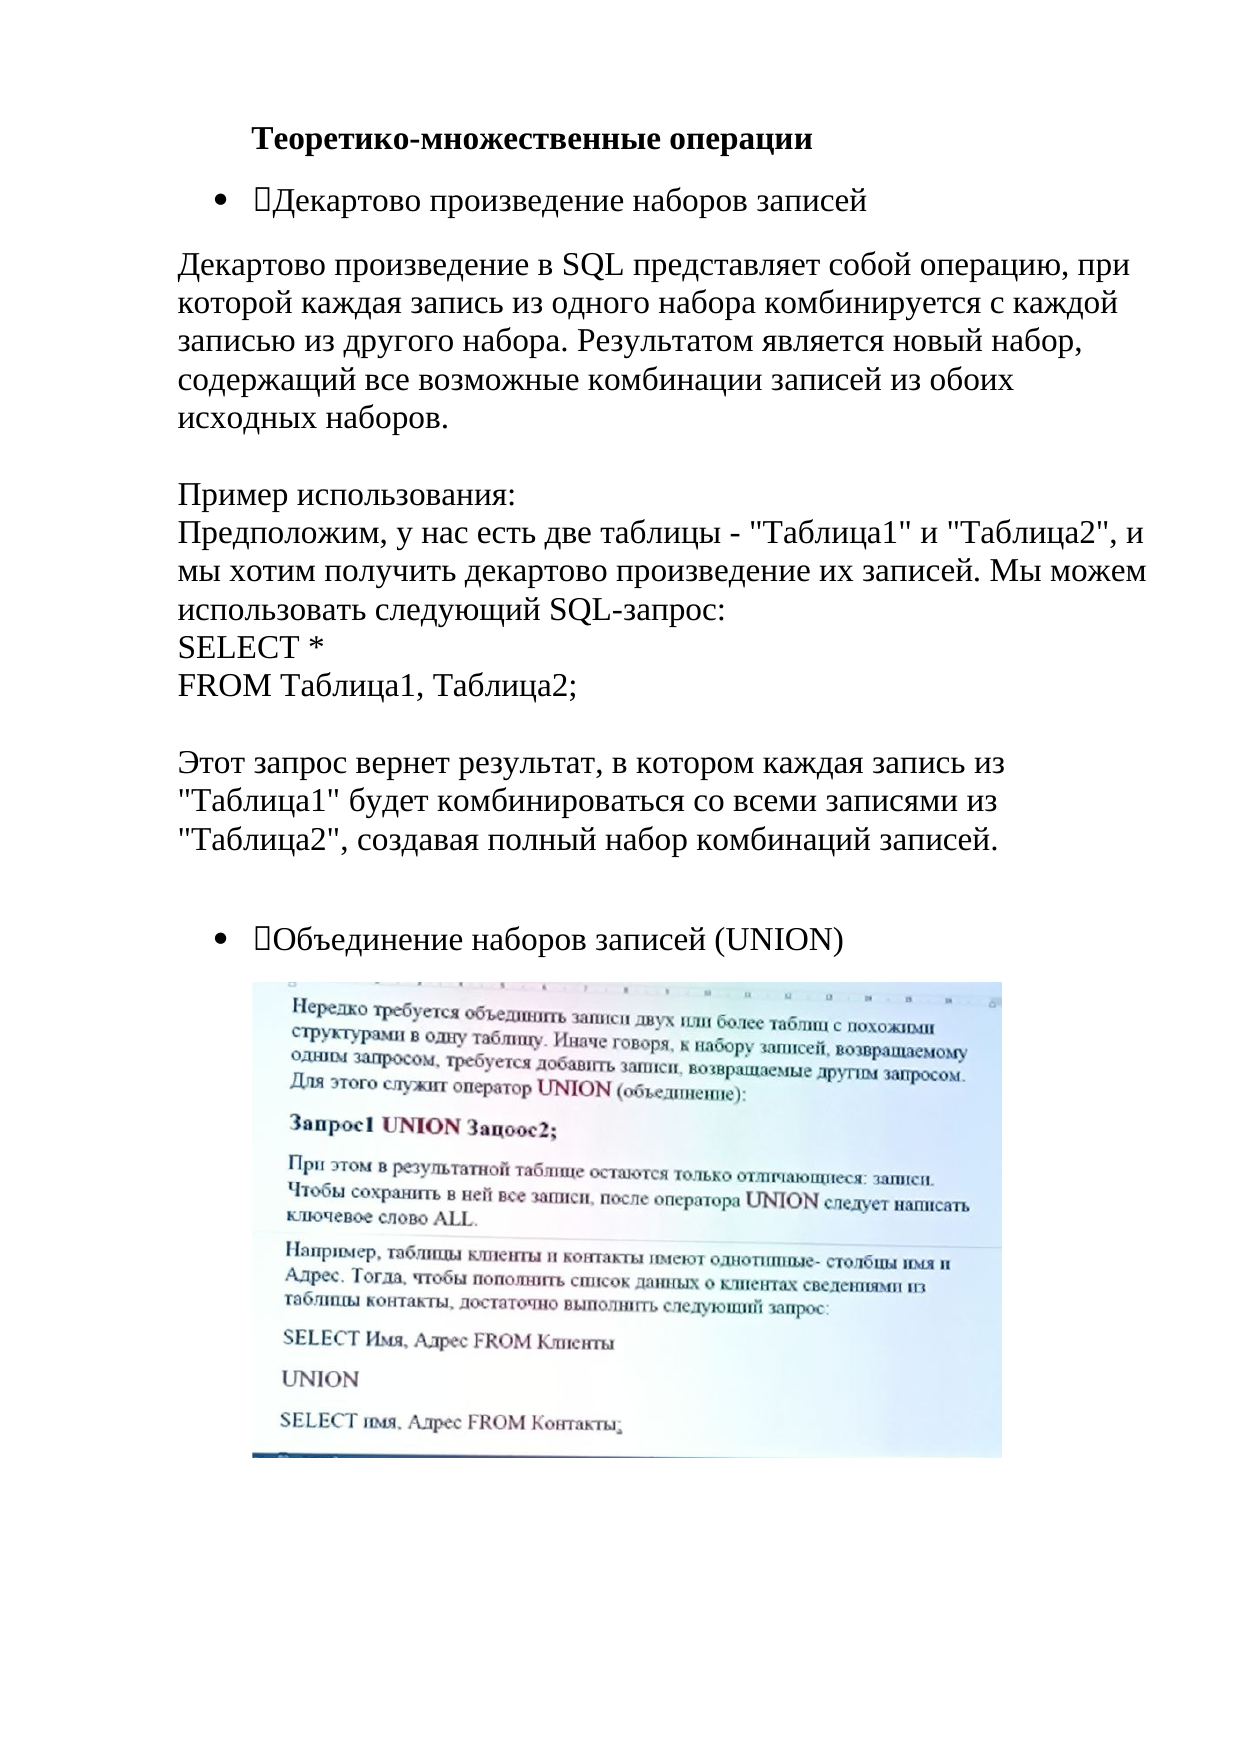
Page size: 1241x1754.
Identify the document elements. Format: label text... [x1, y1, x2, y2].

picture [252, 982, 1002, 1458]
list ✅Объединение наборов записей (UNION) [215, 914, 1152, 960]
list ✅Декартово произведение наборов записей [215, 176, 1152, 221]
text Этот запрос вернет результат, в котором каждая запись из "Таблица1" будет комбинироваться со всеми записями из "Таблица2", создавая полный набор комбинаций записей. [177, 742, 1152, 857]
text SELECT * [177, 627, 1152, 665]
text FROM Таблица1, Таблица2; [177, 665, 1152, 704]
text Декартово произведение в SQL представляет собой операцию, при которой каждая запись из одного набора комбинируется с каждой записью из другого набора. Результатом является новый набор, содержащий все возможные комбинации записей из обоих исходных наборов. [177, 244, 1152, 435]
text Теоретико-множественные операции [177, 118, 1152, 156]
text Пример использования: [177, 474, 1152, 512]
text Предположим, у нас есть две таблицы - "Таблица1" и "Таблица2", и мы хотим получить декартово произведение их записей. Мы можем использовать следующий SQL-запрос: [177, 512, 1152, 627]
